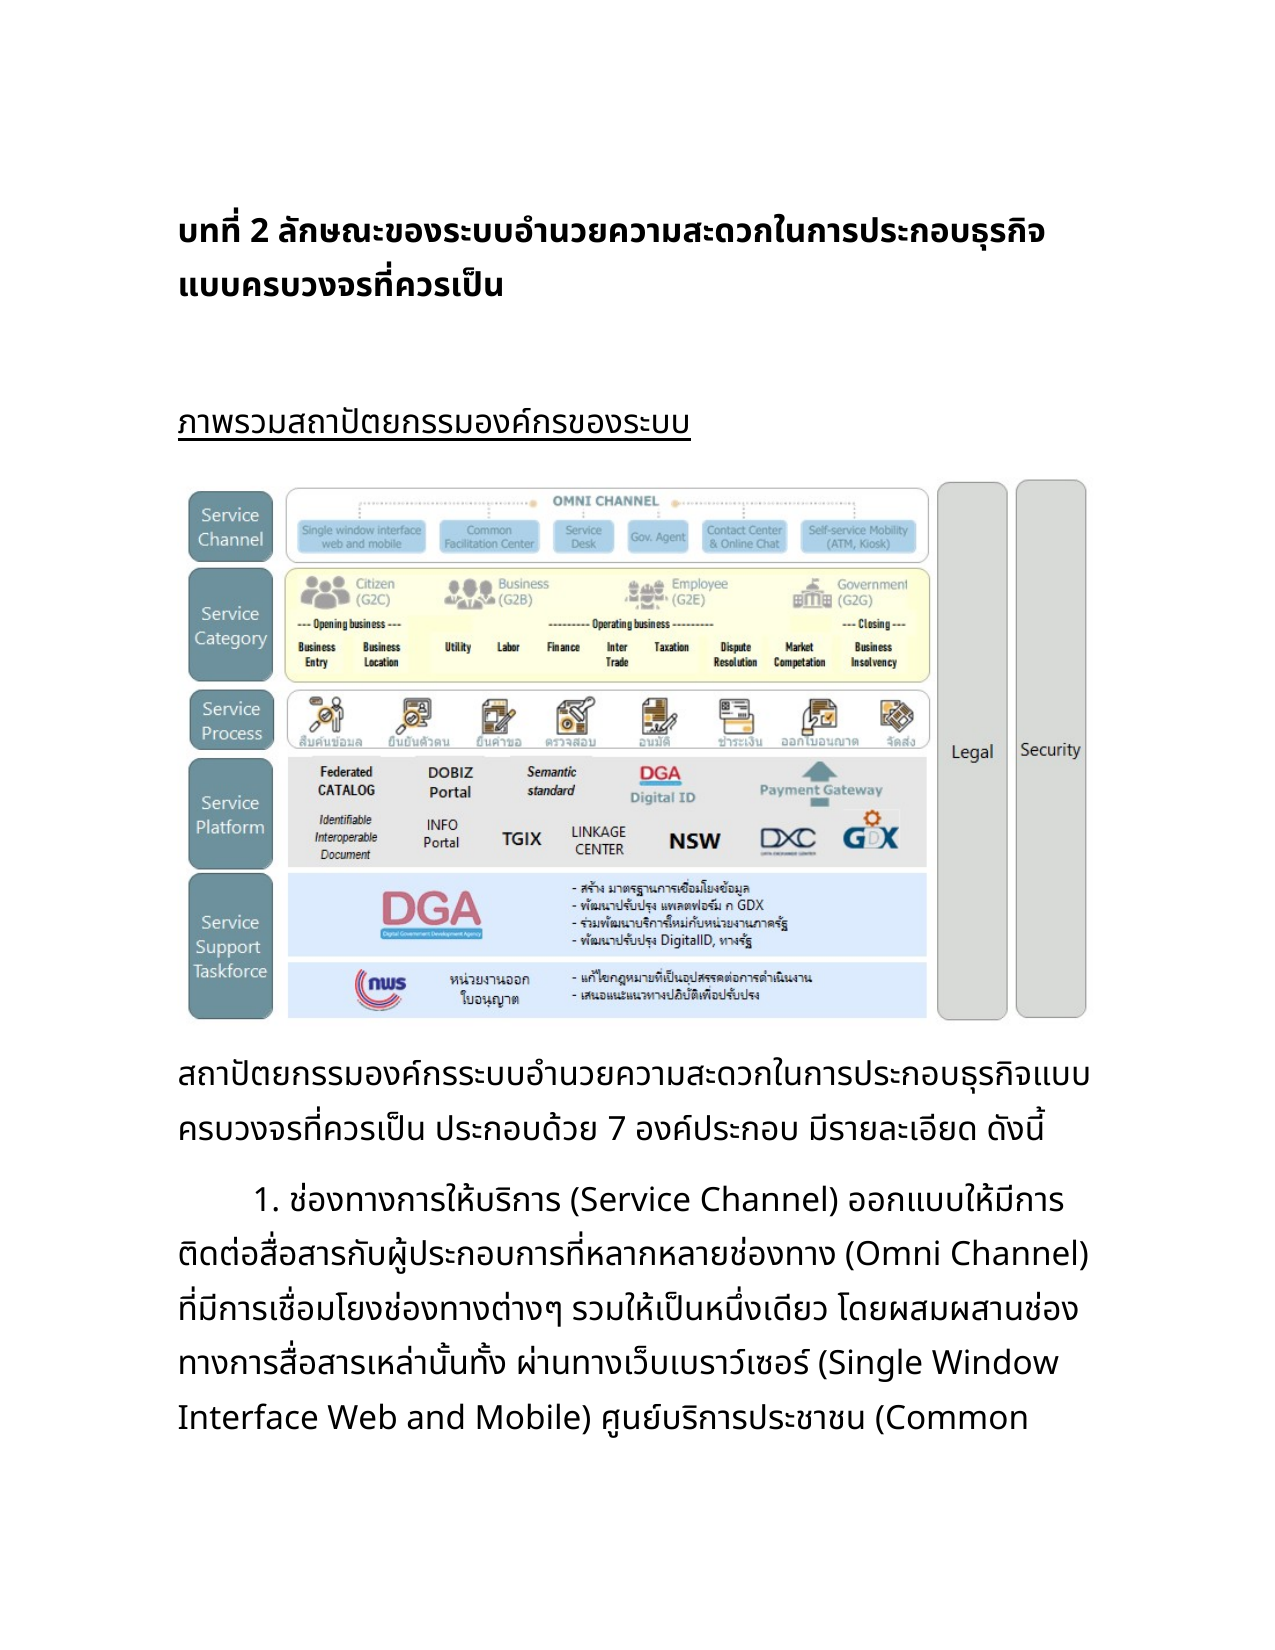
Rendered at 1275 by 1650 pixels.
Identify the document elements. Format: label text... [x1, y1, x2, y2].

text บทที่ 2 ลักษณะของระบบอำนวยความสะดวกในการประกอบธุรกิจแบบครบวงจรที่ควรเป็น [177, 207, 1098, 312]
text สถาปัตยกรรมองค์กรระบบอำนวยความสะดวกในการประกอบธุรกิจแบบครบวงจรที่ควรเป็น ประกอบด้วย 7 องค์ประกอบ มีรายละเอียด ดังนี้ [177, 1050, 1098, 1155]
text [177, 1176, 1098, 1444]
text ภาพรวมสถาปัตยกรรมองค์กรของระบบ [177, 398, 1098, 448]
picture [177, 469, 1098, 1032]
